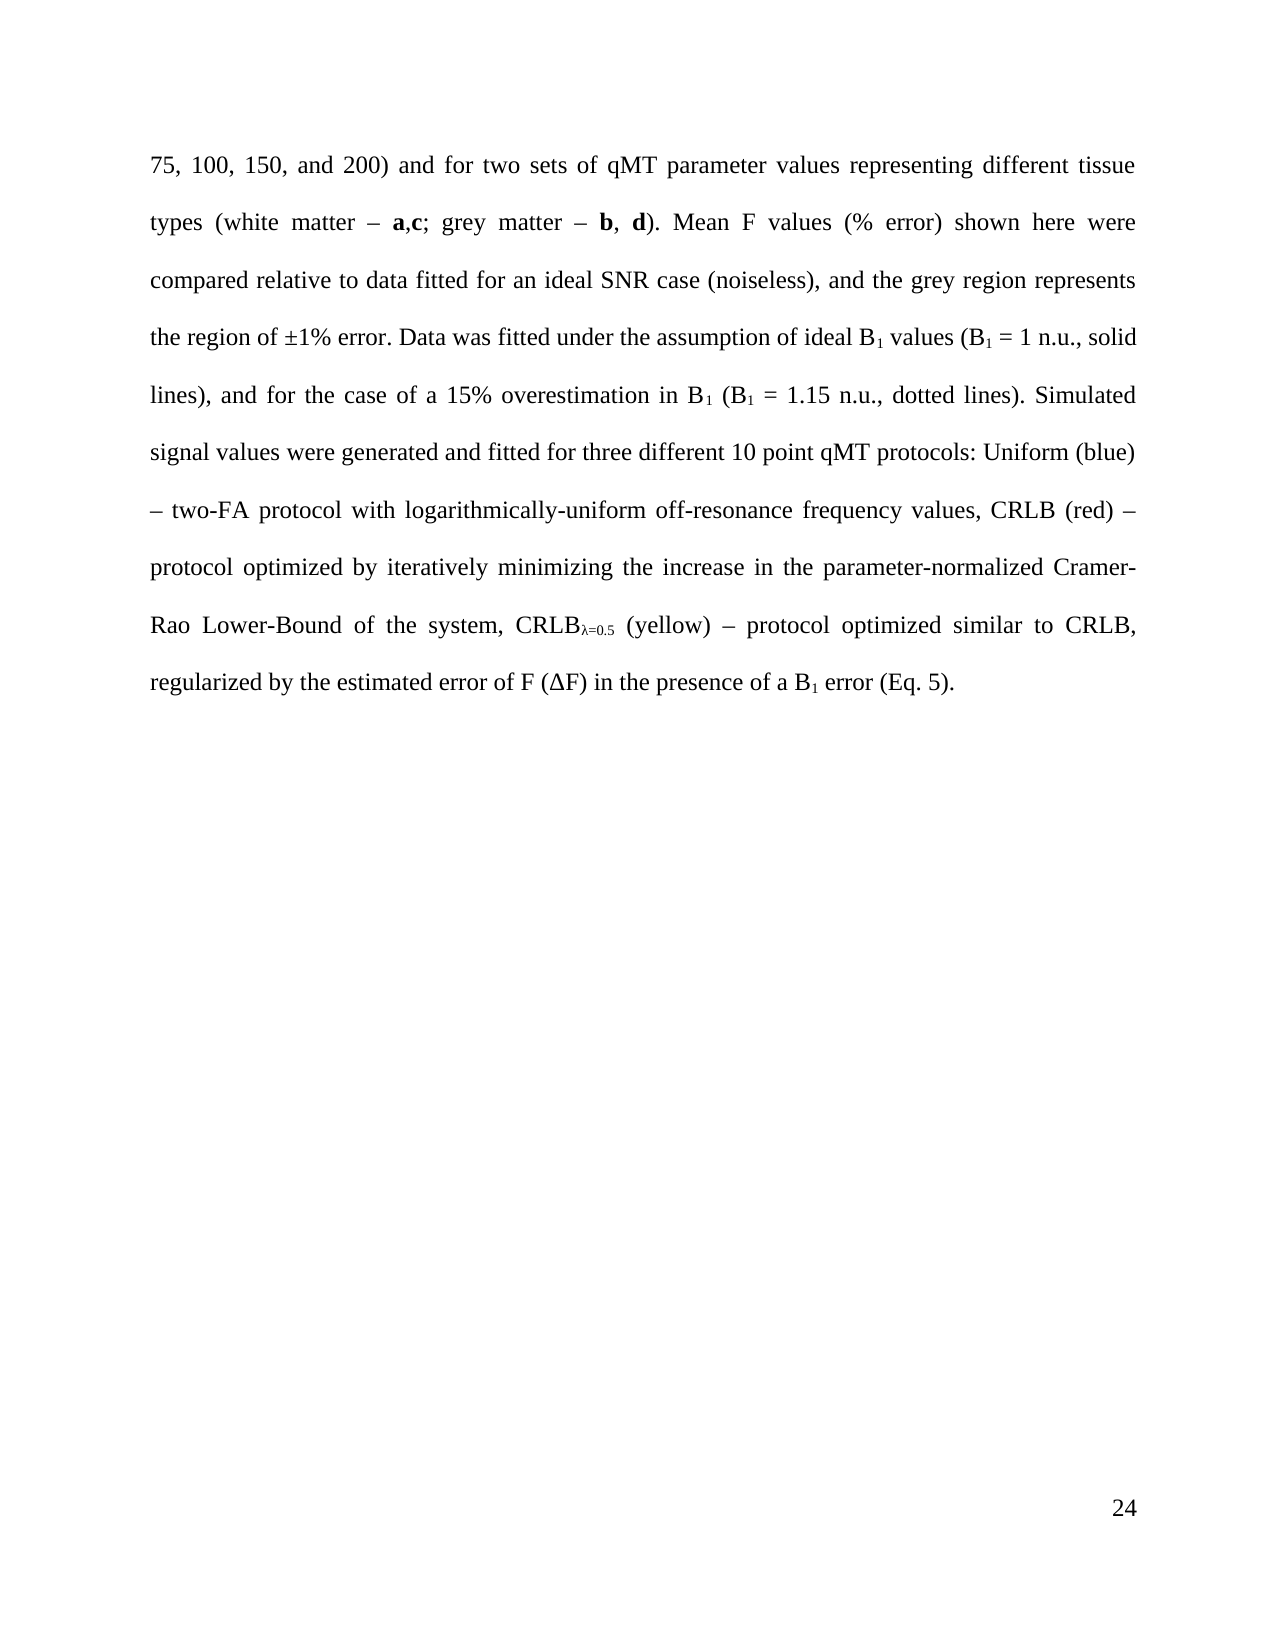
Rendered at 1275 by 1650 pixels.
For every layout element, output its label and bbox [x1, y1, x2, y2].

text [150, 150, 1137, 696]
